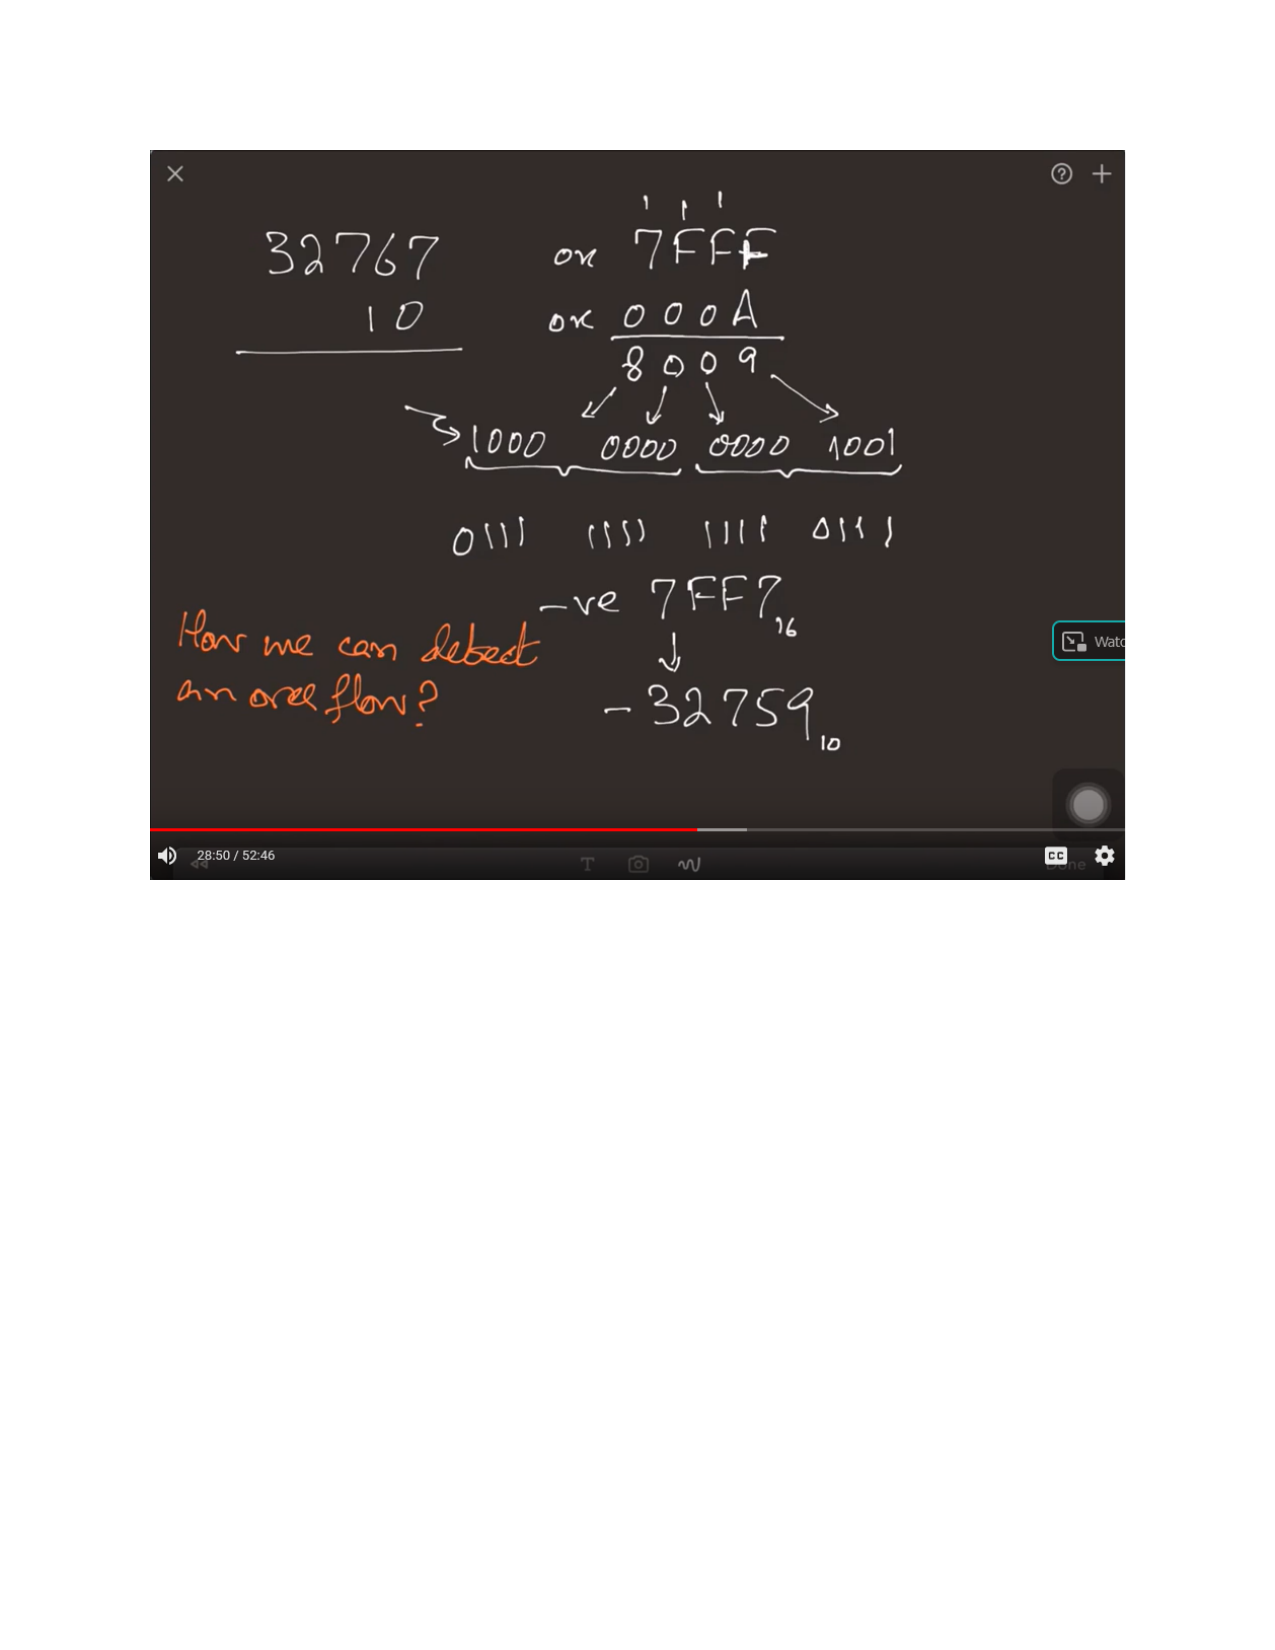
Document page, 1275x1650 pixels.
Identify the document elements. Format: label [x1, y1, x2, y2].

picture [150, 150, 1125, 881]
